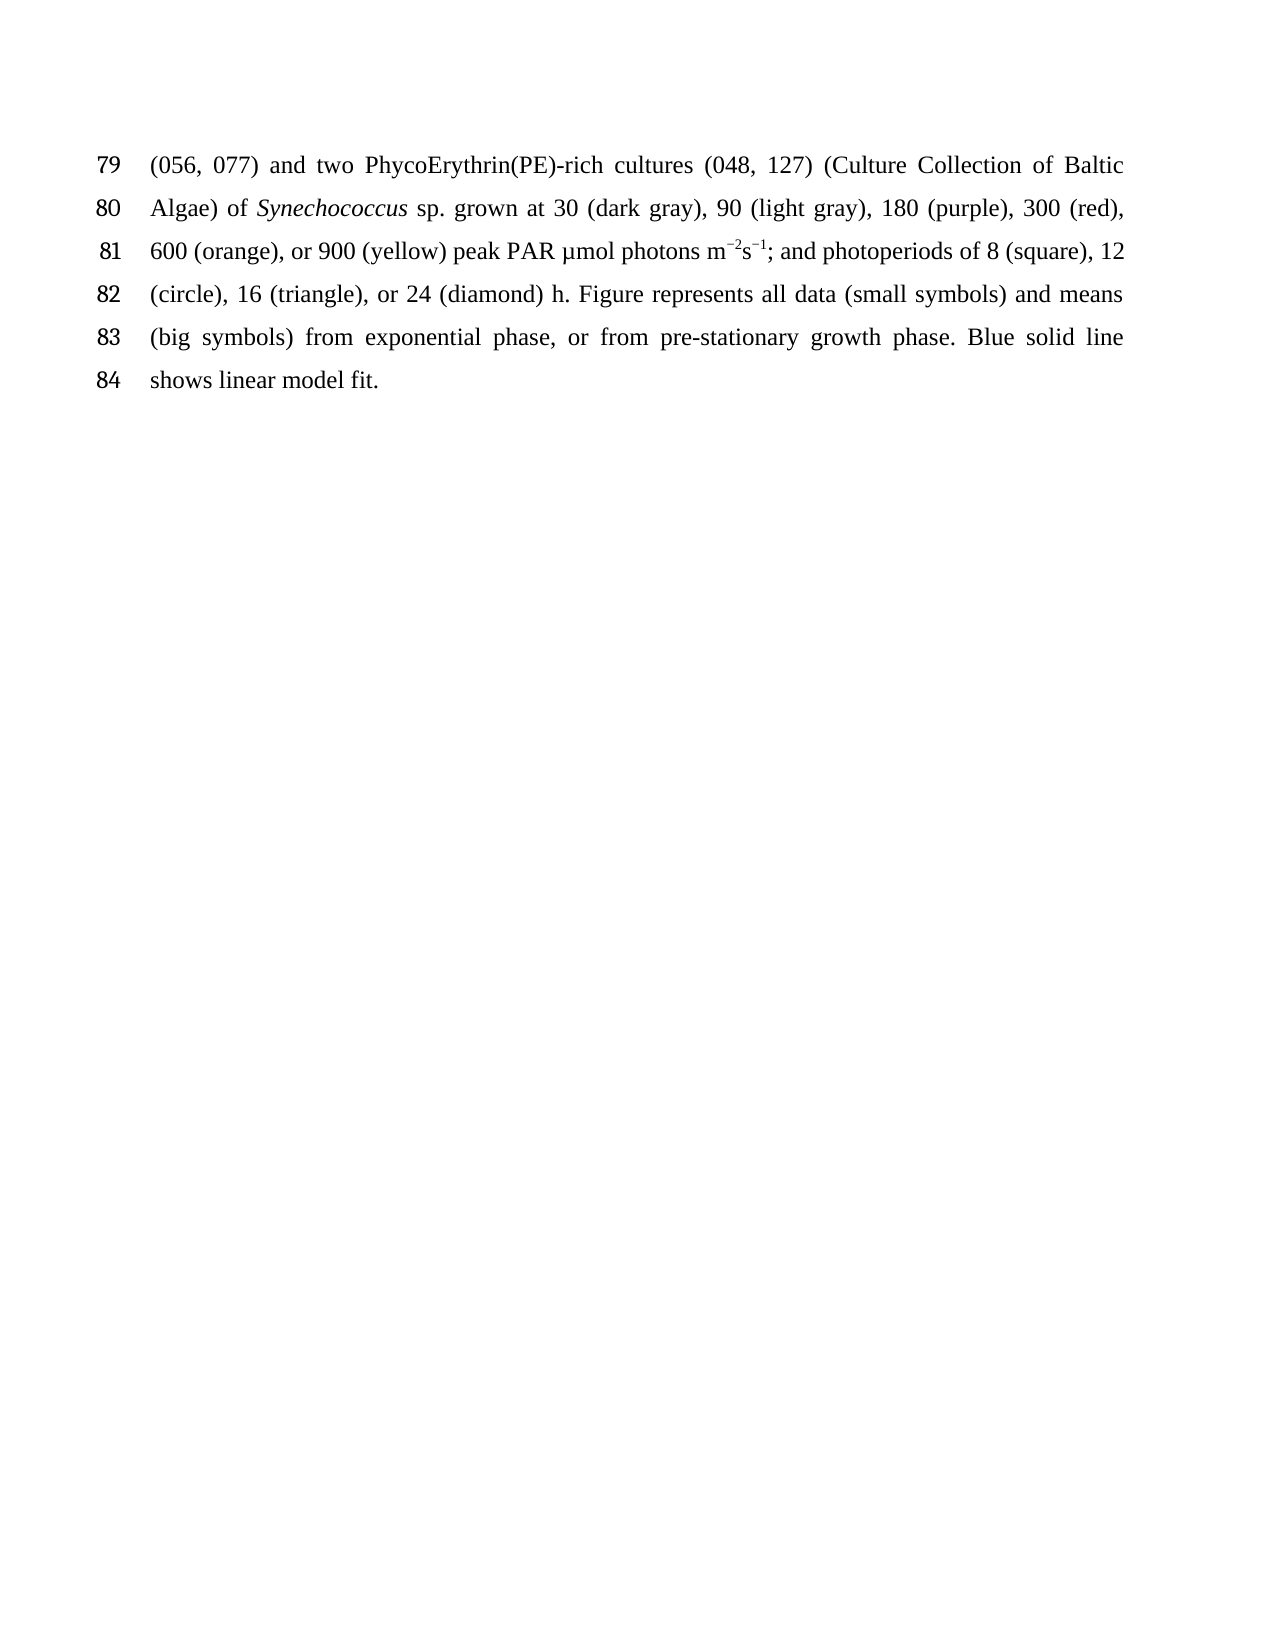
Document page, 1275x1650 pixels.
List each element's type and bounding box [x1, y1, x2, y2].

text [150, 150, 1125, 394]
